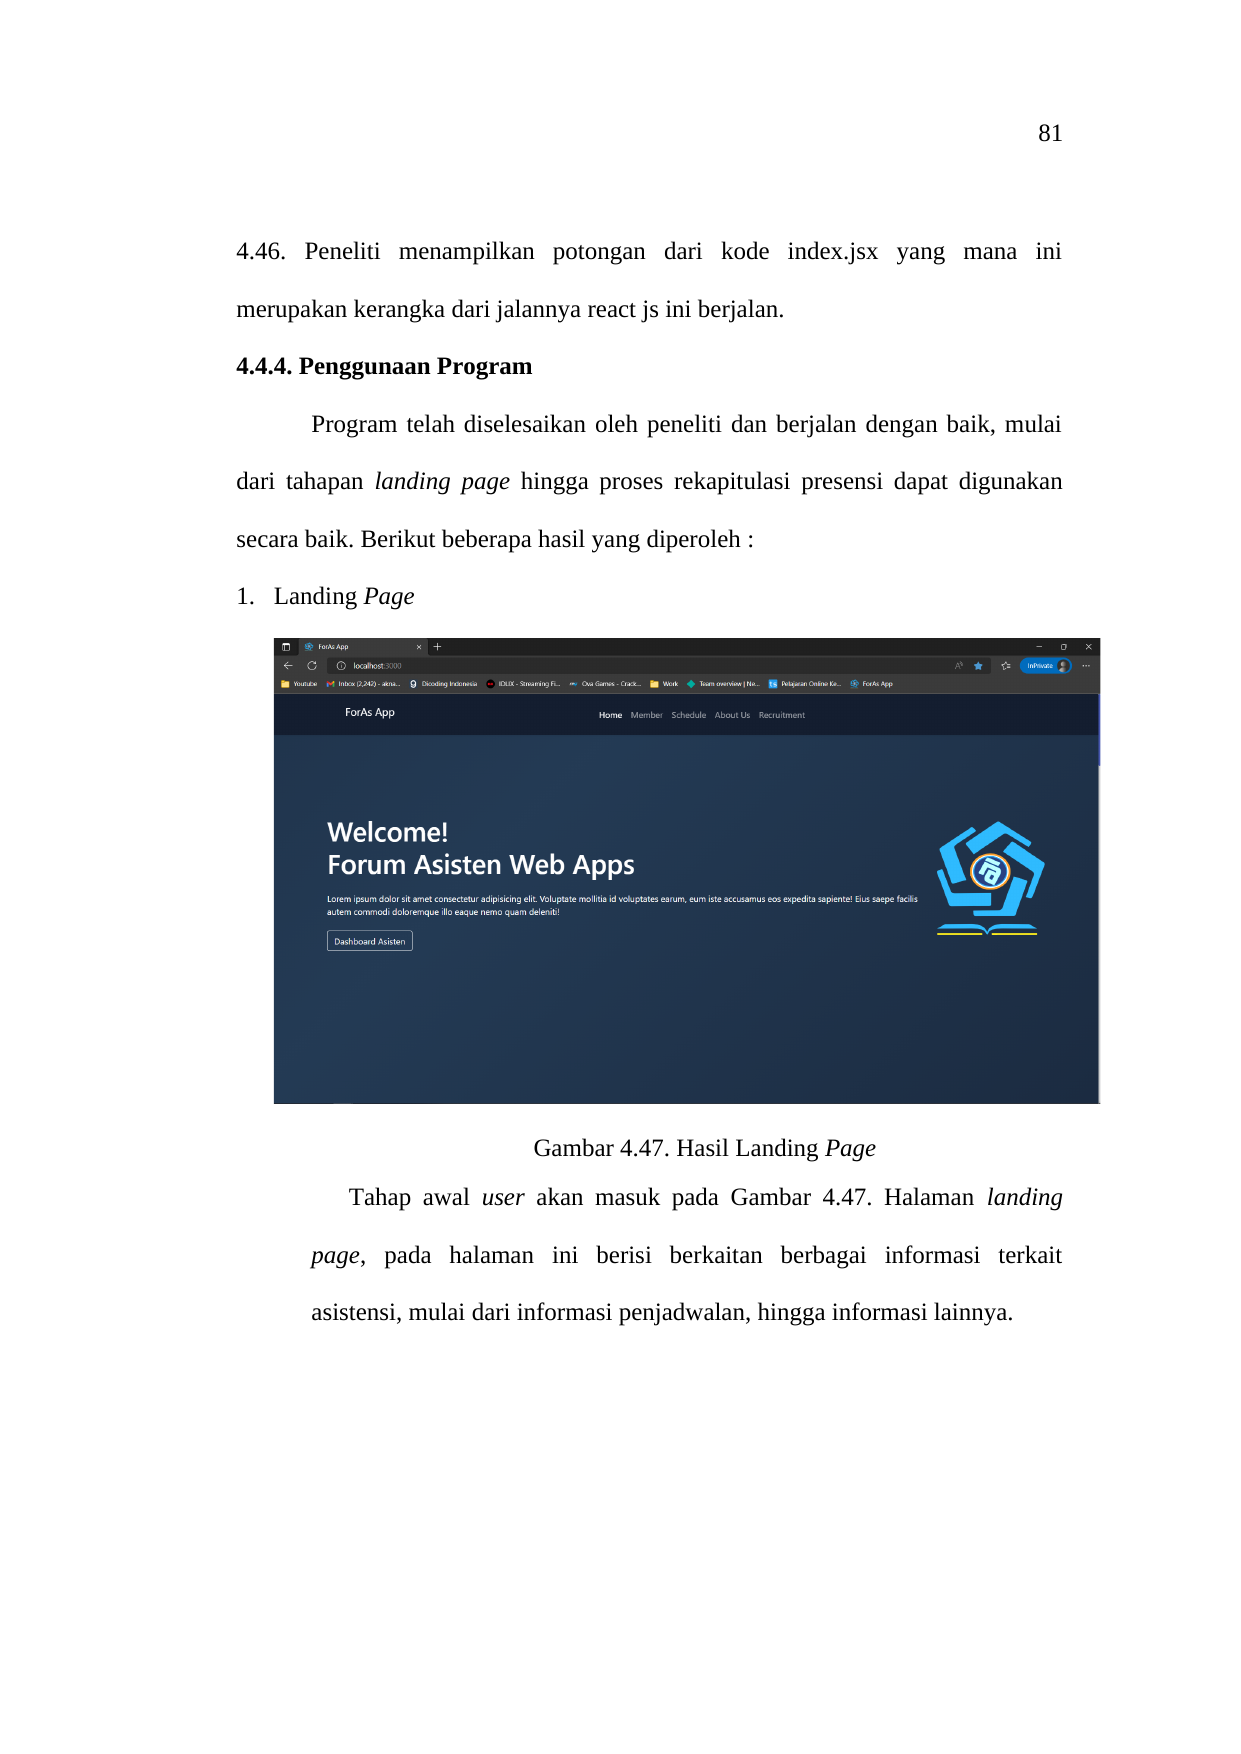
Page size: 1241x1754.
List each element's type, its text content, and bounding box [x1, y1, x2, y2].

subtitle 4.4.4. Penggunaan Program [236, 351, 1063, 380]
list Landing Page [236, 581, 1063, 610]
text Gambar 4.47. Hasil Landing Page [311, 1133, 1063, 1161]
picture [273, 638, 1101, 1104]
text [236, 236, 1063, 322]
text Tahap awal user akan masuk pada Gambar 4.47. Halaman landing page, pada halaman ini berisi berkaitan berbagai informasi terkait asistensi, mulai dari informasi penjadwalan, hingga informasi lainnya. [311, 1182, 1063, 1326]
text Program telah diselesaikan oleh peneliti dan berjalan dengan baik, mulai dari tahapan landing page hingga proses rekapitulasi presensi dapat digunakan secara baik. Berikut beberapa hasil yang diperoleh : [236, 409, 1063, 552]
